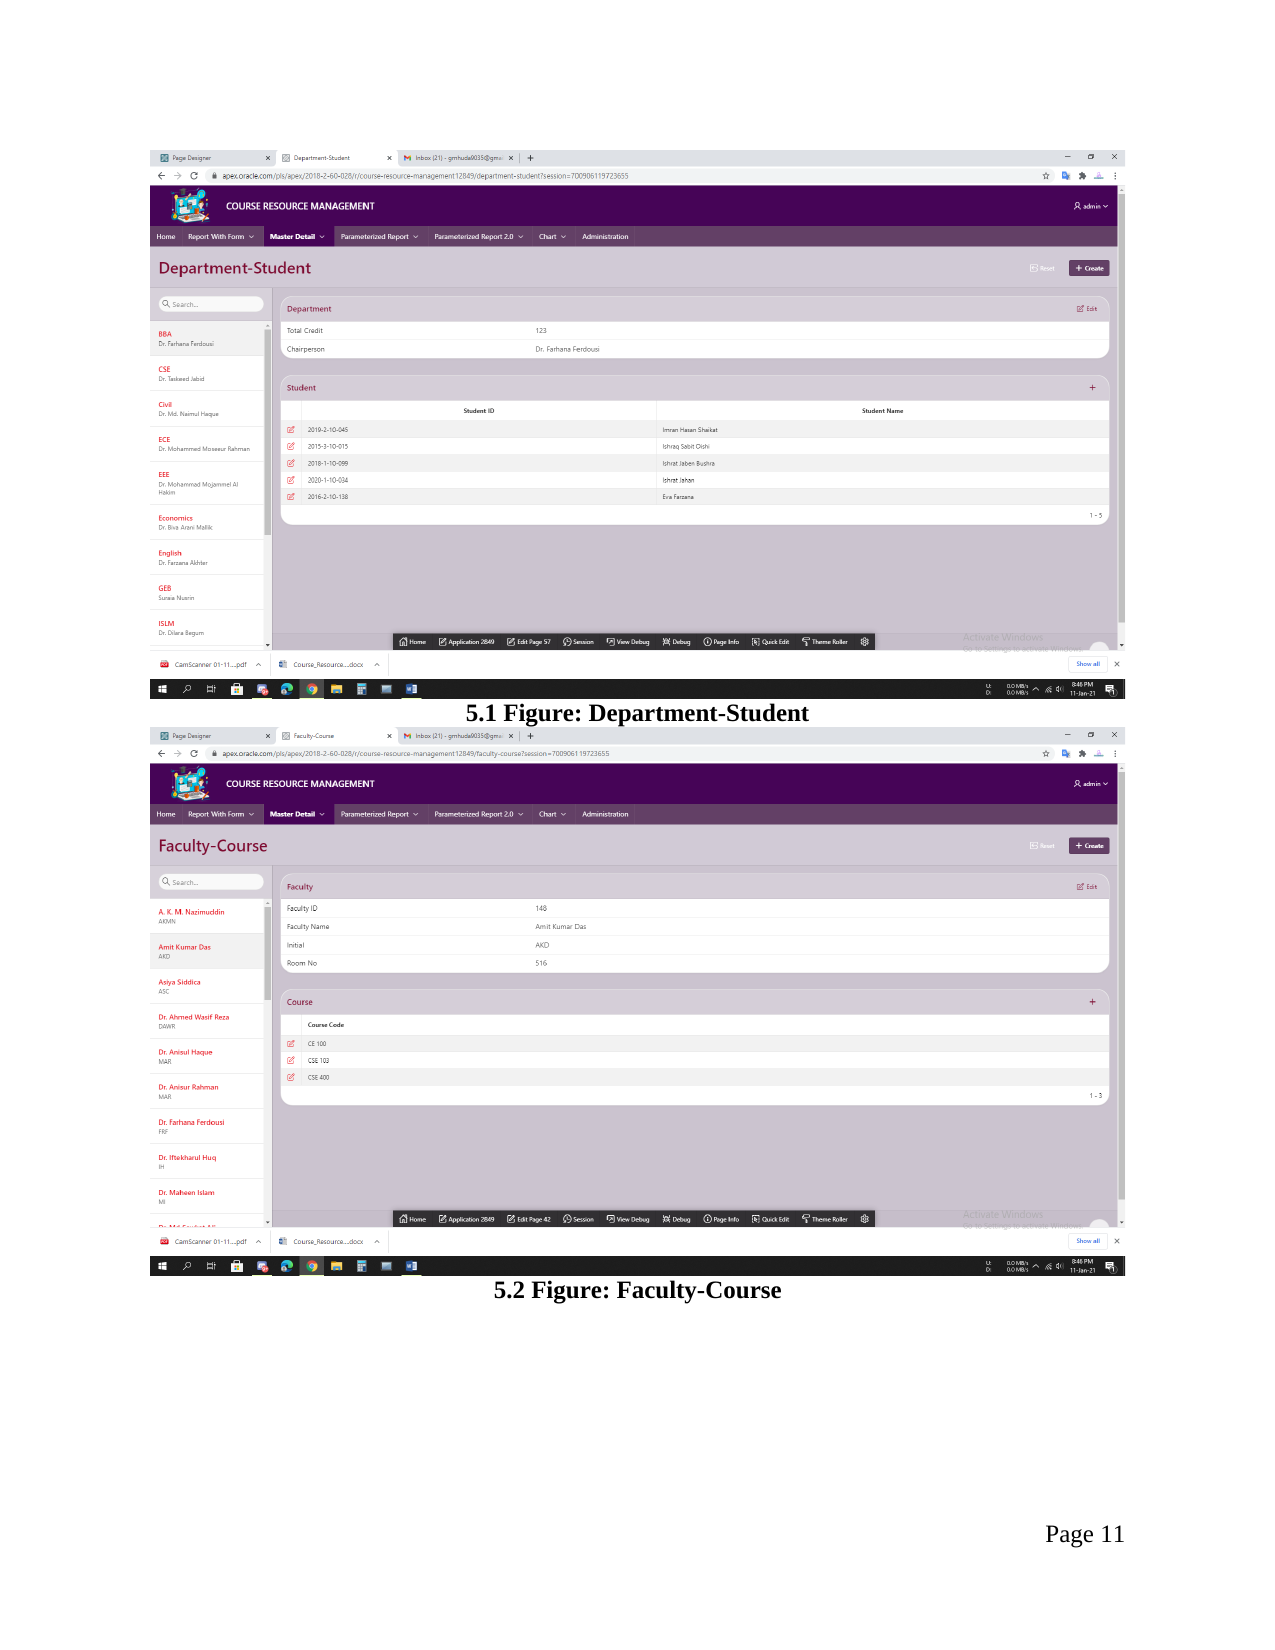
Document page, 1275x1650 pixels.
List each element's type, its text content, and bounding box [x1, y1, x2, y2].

text 5.1 Figure: Department-Student [150, 699, 1125, 727]
picture [150, 727, 1125, 1276]
text 5.2 Figure: Faculty-Course [150, 1276, 1125, 1304]
picture [150, 150, 1125, 699]
